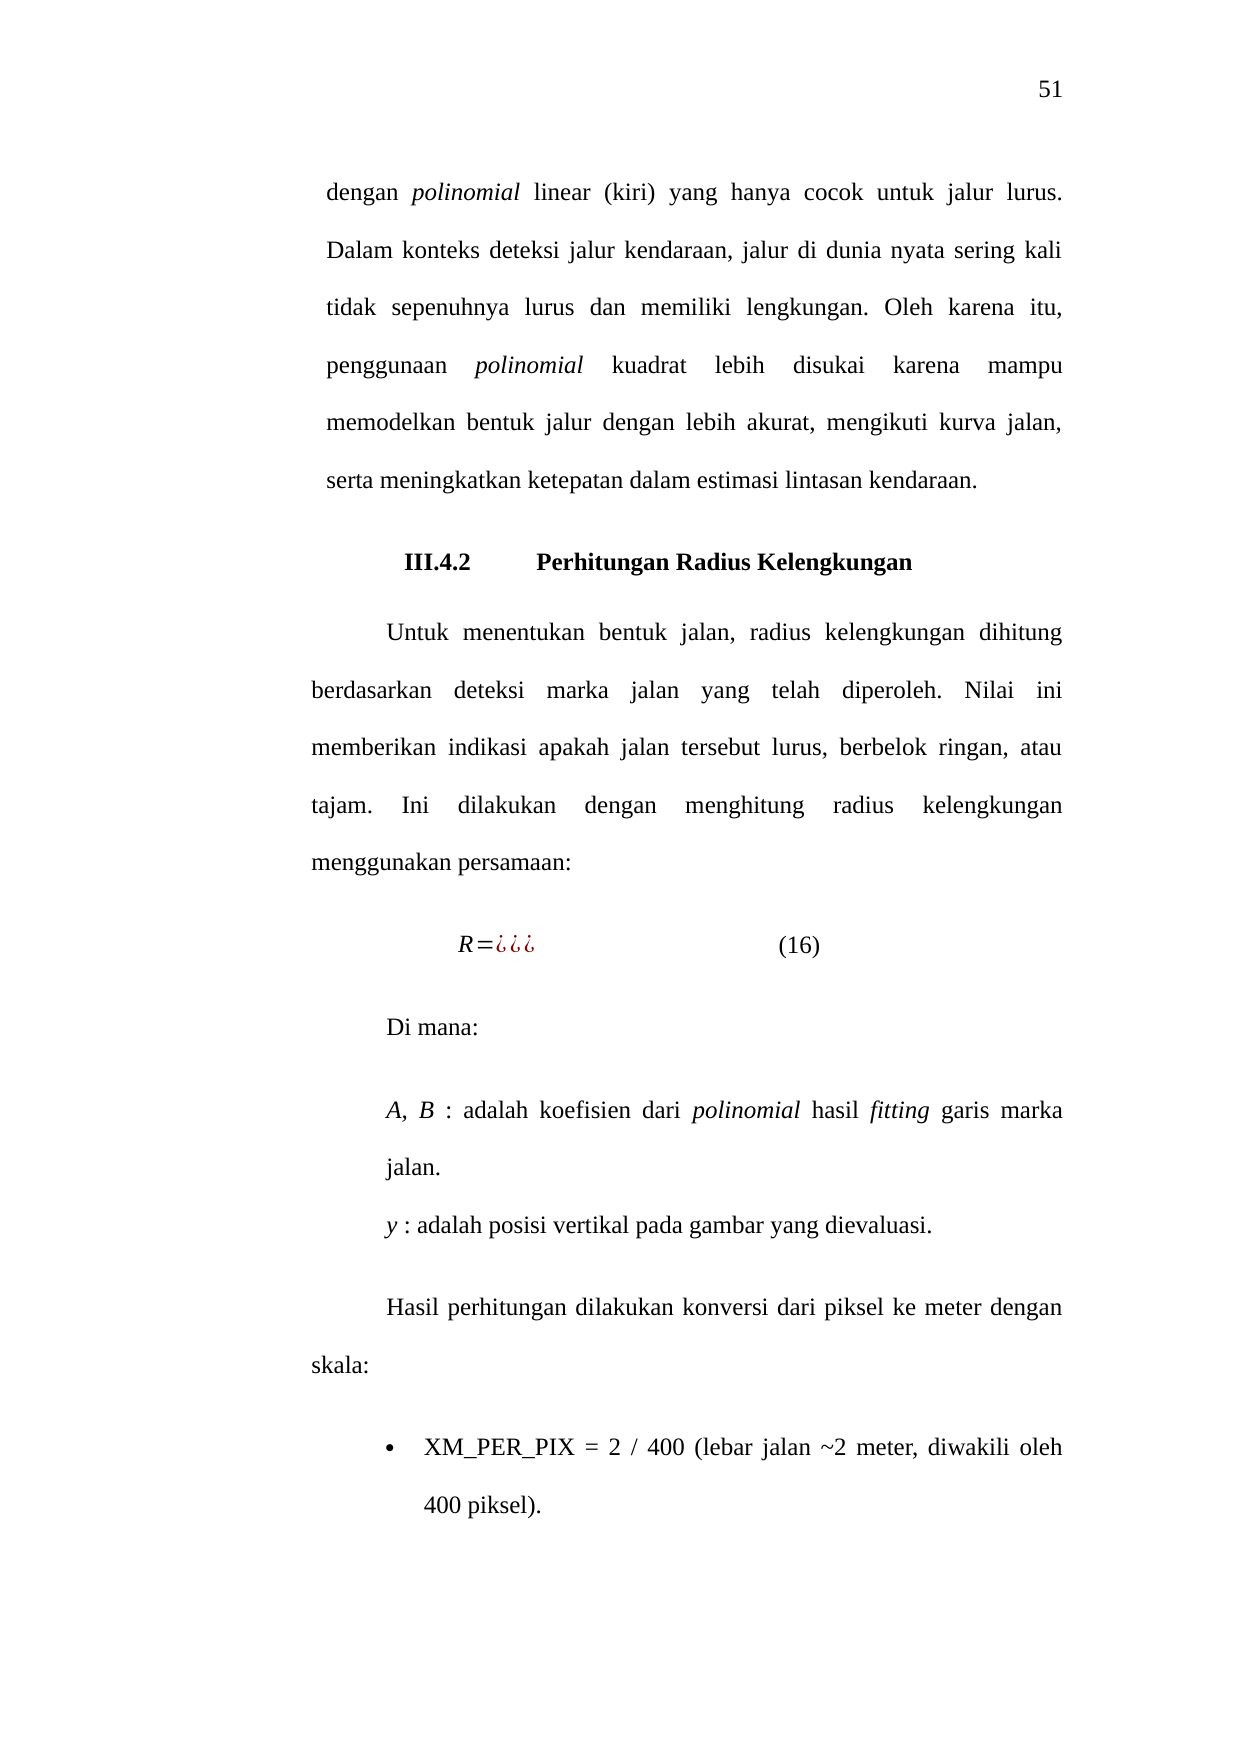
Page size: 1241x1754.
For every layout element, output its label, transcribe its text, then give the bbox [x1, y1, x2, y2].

subtitle Perhitungan Radius Kelengkungan [329, 547, 1063, 576]
text Di mana: [311, 1012, 1063, 1041]
text (16) [282, 930, 1063, 958]
text Hasil perhitungan dilakukan konversi dari piksel ke meter dengan skala: [311, 1292, 1063, 1378]
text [326, 177, 1063, 493]
text A, B : adalah koefisien dari polinomial hasil fitting garis marka jalan. [386, 1095, 1063, 1181]
text y : adalah posisi vertikal pada gambar yang dievaluasi. [311, 1210, 1063, 1238]
text Untuk menentukan bentuk jalan, radius kelengkungan dihitung berdasarkan deteksi marka jalan yang telah diperoleh. Nilai ini memberikan indikasi apakah jalan tersebut lurus, berbelok ringan, atau tajam. Ini dilakukan dengan menghitung radius kelengkungan menggunakan persamaan: [311, 617, 1063, 876]
list XM_PER_PIX = 2 / 400 (lebar jalan ~2 meter, diwakili oleh 400 piksel). [386, 1432, 1063, 1518]
